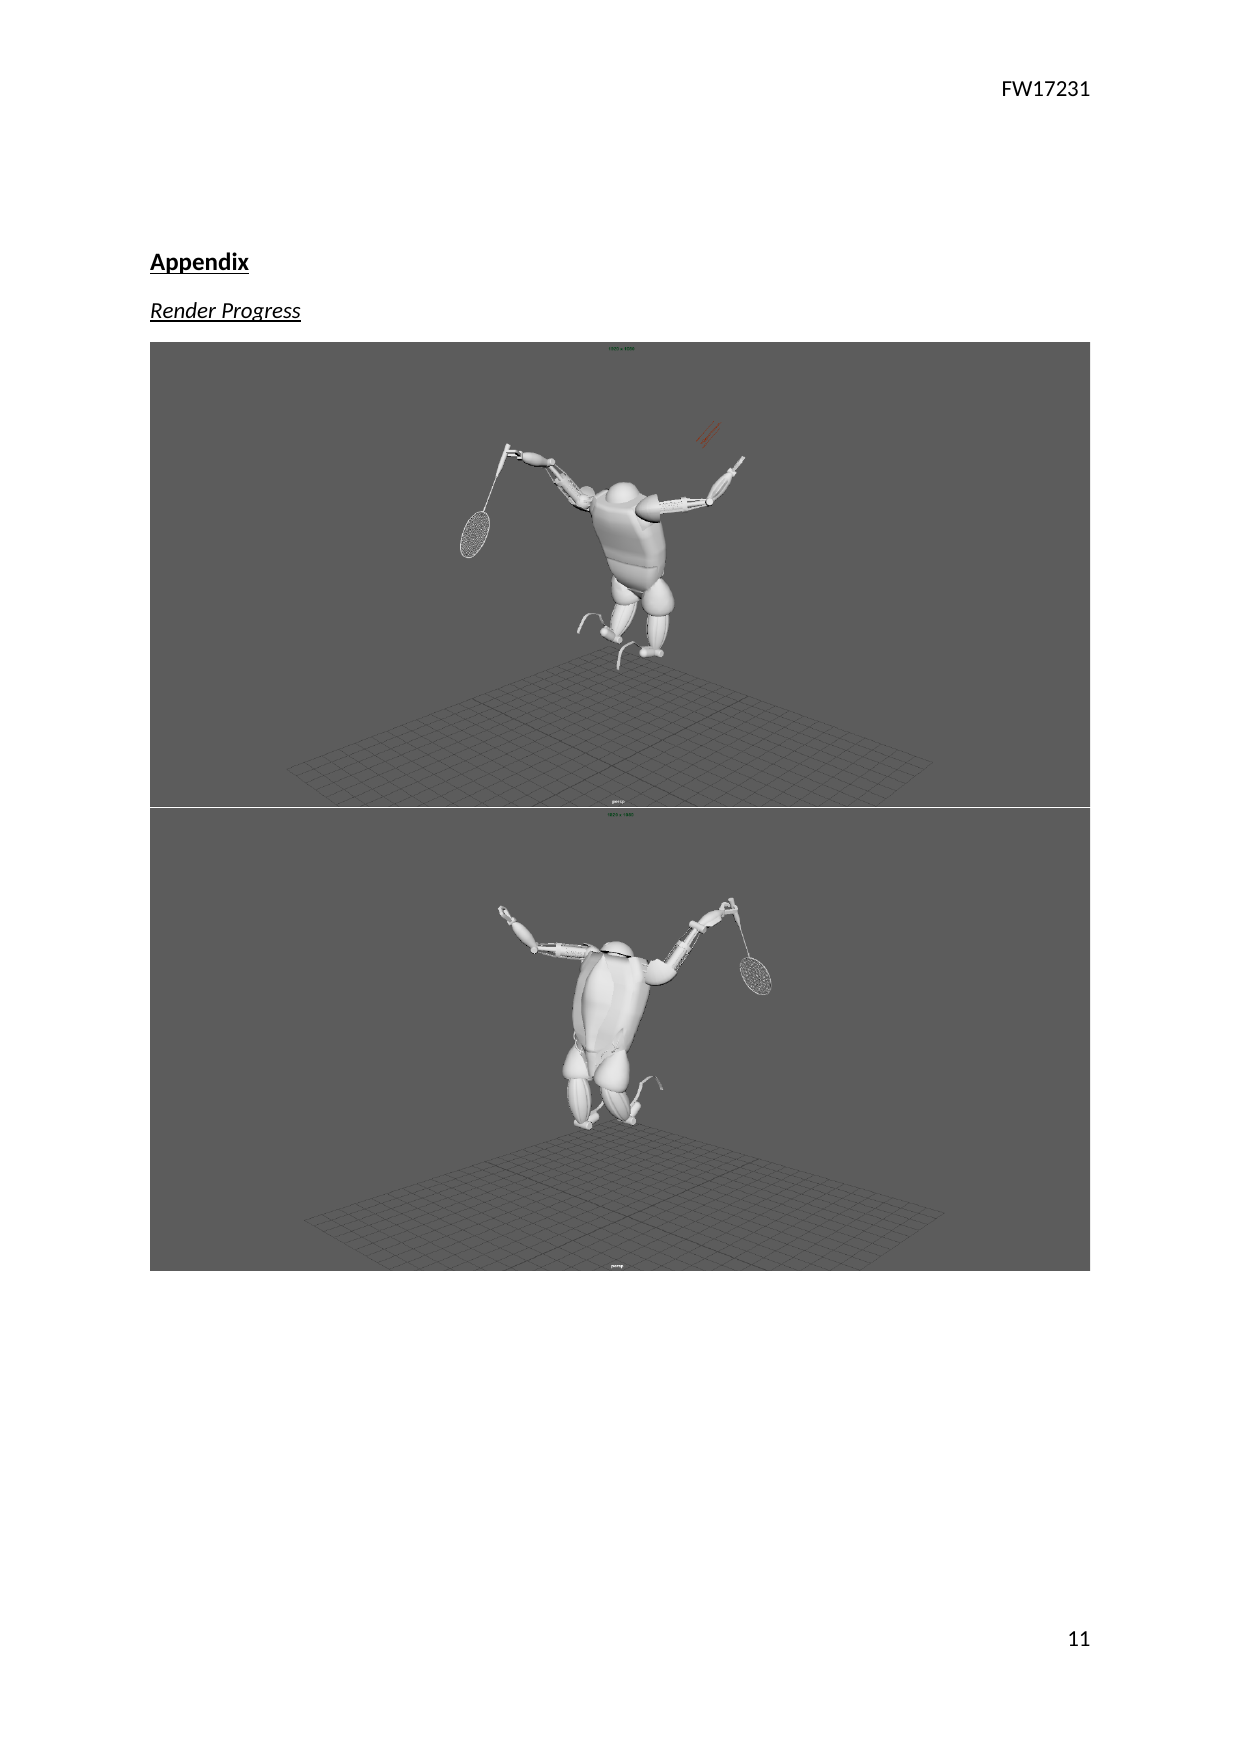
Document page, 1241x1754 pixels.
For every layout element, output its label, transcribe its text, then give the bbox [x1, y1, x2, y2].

text Appendix [150, 246, 1090, 277]
picture [150, 808, 1091, 1271]
text Render Progress [150, 296, 1090, 324]
picture [150, 342, 1091, 807]
